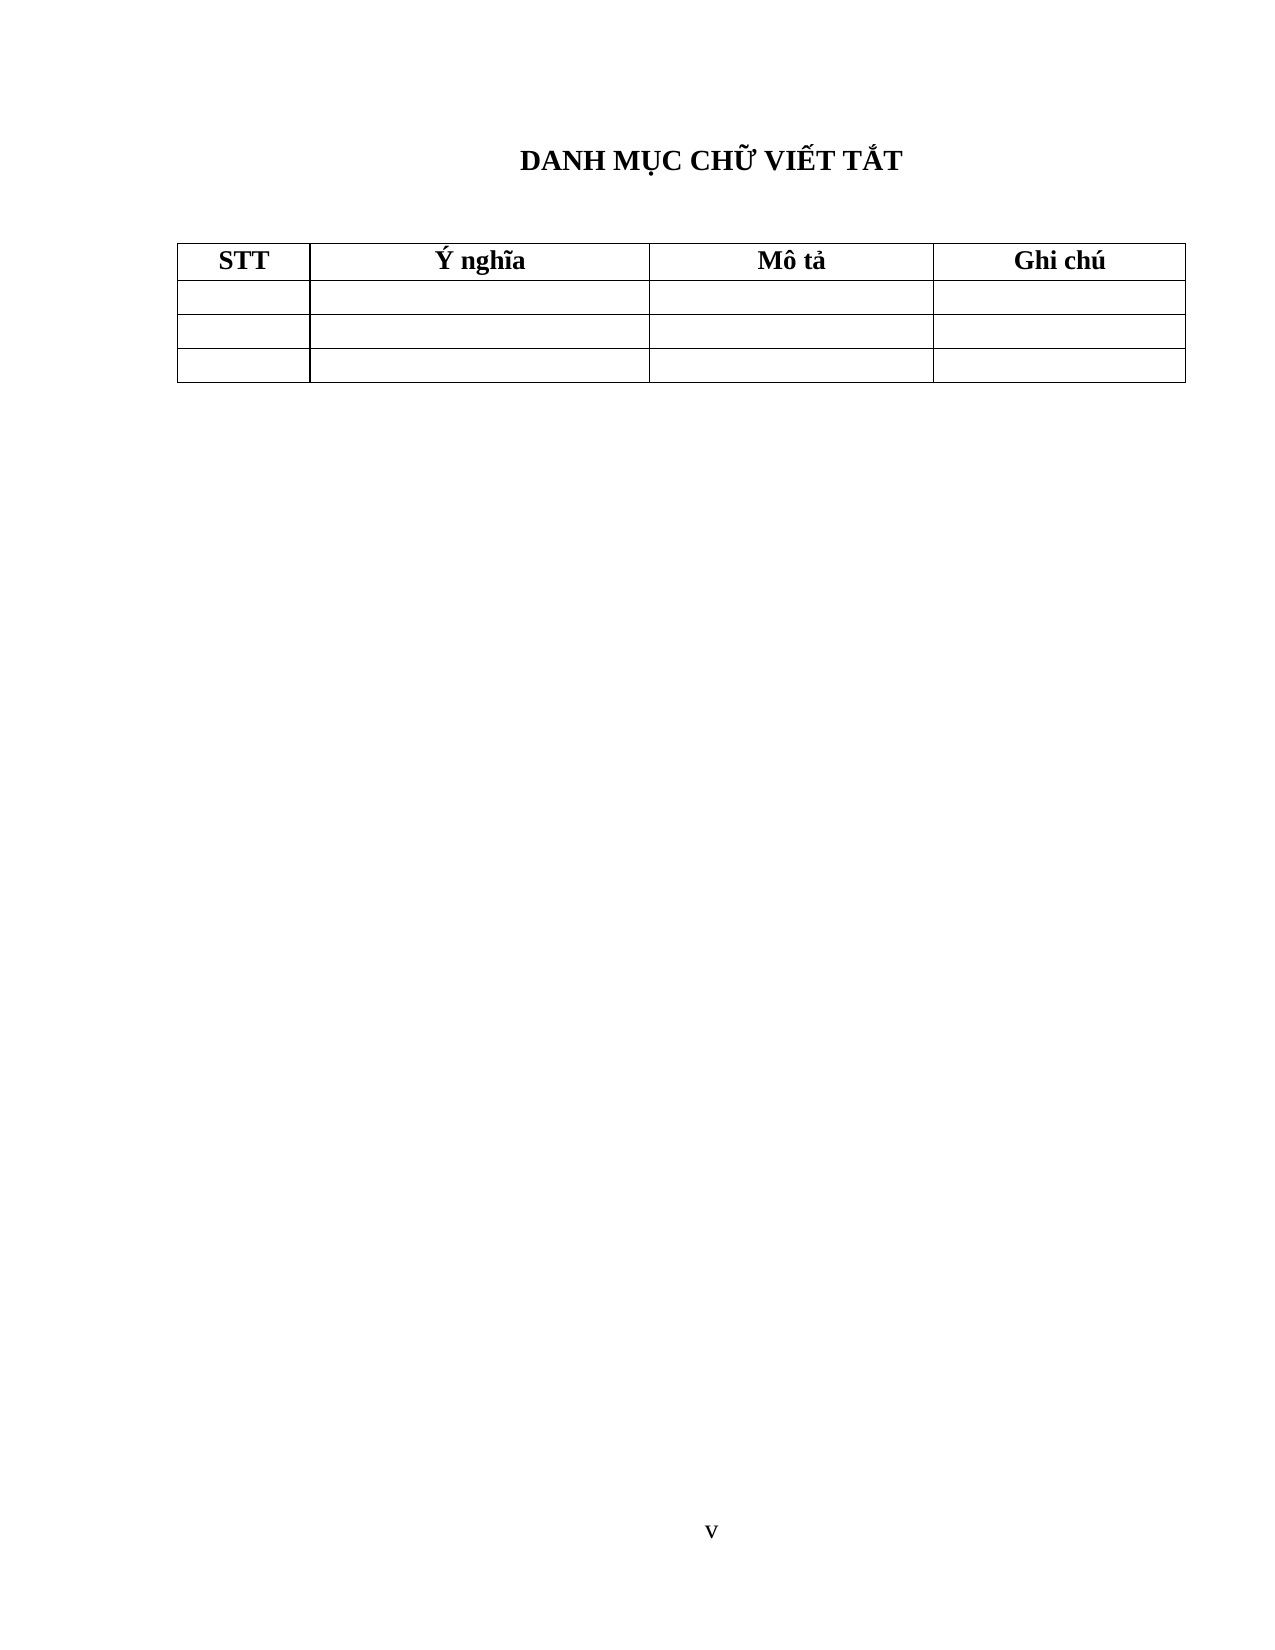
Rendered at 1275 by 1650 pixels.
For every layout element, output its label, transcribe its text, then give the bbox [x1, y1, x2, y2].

table_cell [178, 349, 309, 382]
table_header Ý nghĩa [311, 244, 649, 279]
table_cell [934, 315, 1185, 348]
subtitle DANH MỤC CHỮ VIẾT TẮT [177, 143, 1186, 177]
table_cell [311, 315, 649, 348]
table_cell [311, 349, 649, 382]
table_cell [178, 281, 309, 313]
table_header STT [178, 244, 309, 279]
table_cell [650, 315, 933, 348]
table_cell [178, 315, 309, 348]
table_cell [650, 281, 933, 313]
table_cell [311, 281, 649, 313]
table_cell [650, 349, 933, 382]
table_header Ghi chú [934, 244, 1185, 279]
table_cell [934, 281, 1185, 313]
table_cell [934, 349, 1185, 382]
table_header Mô tả [650, 244, 933, 279]
